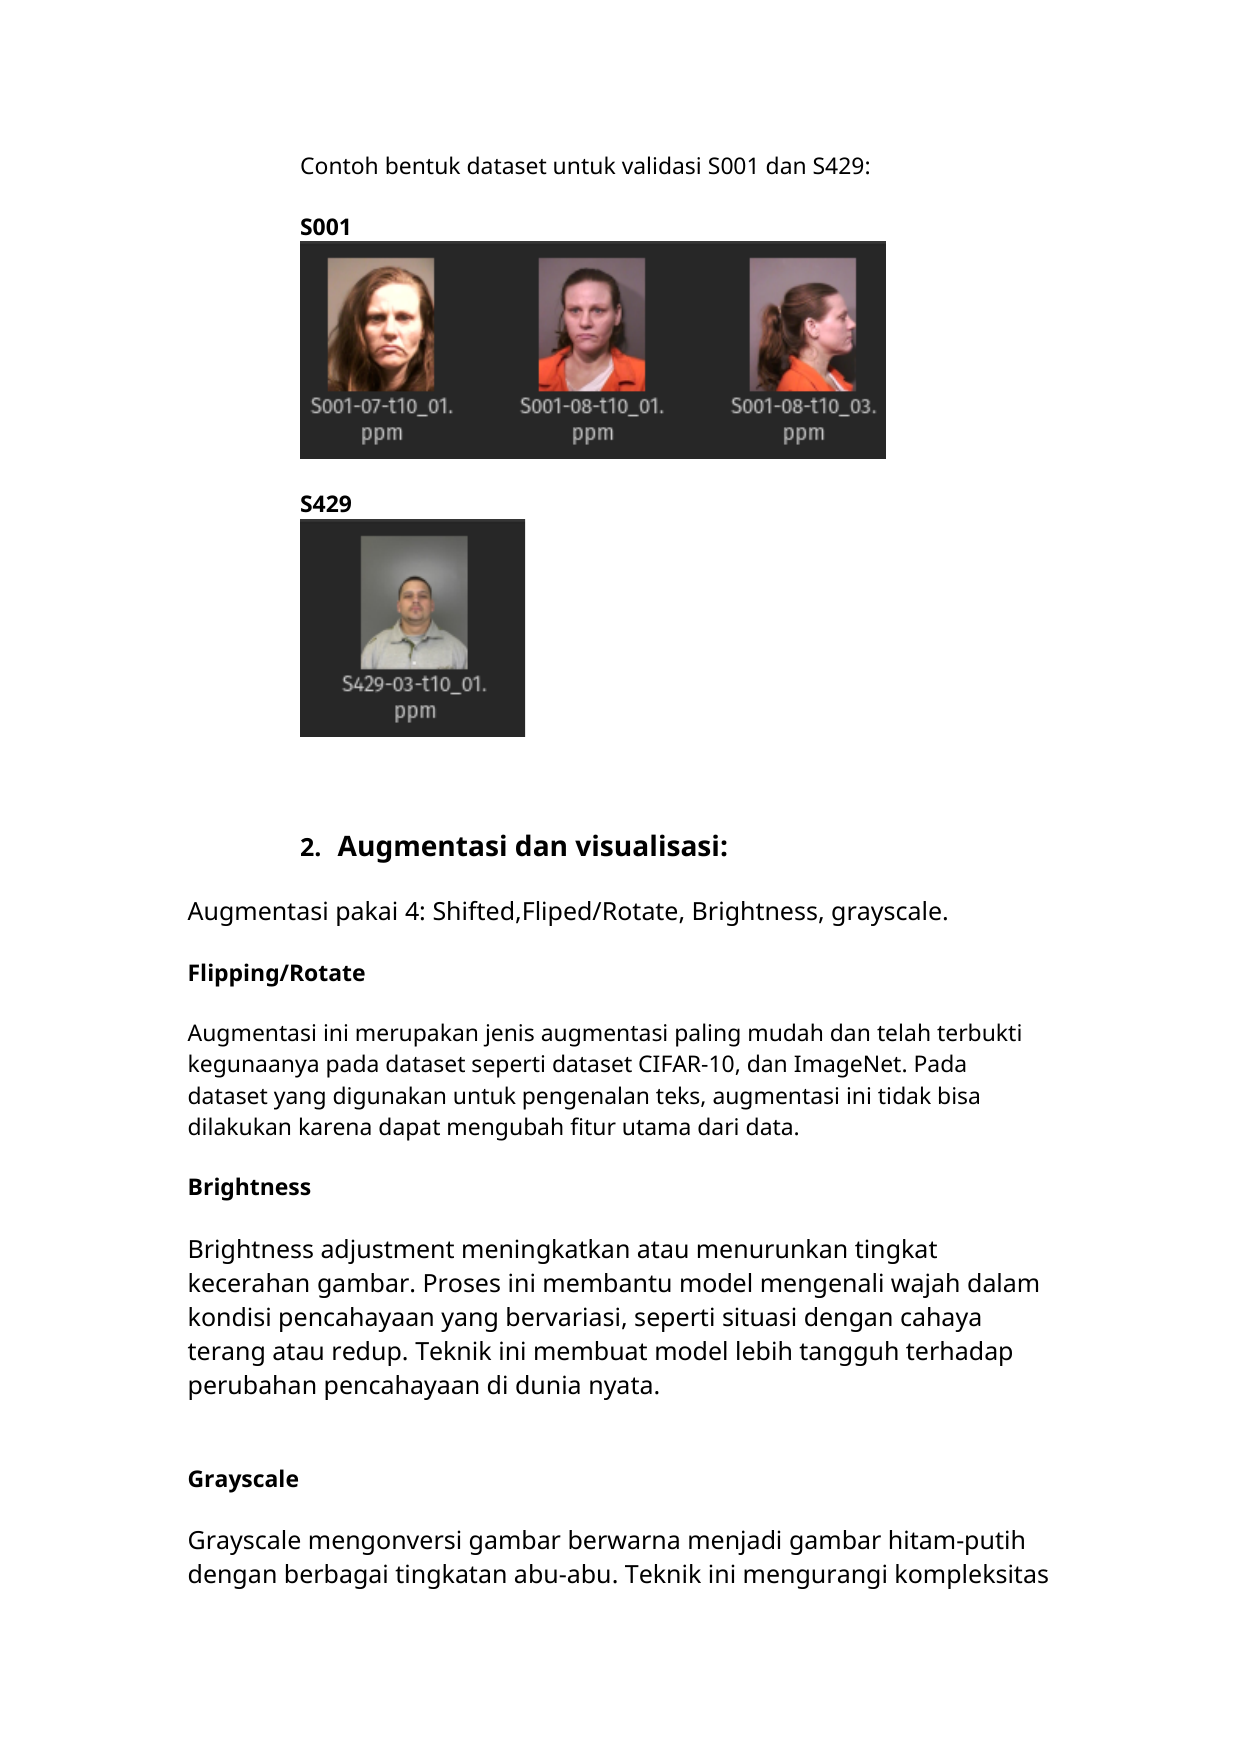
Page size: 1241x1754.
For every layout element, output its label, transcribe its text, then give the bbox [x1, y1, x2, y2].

subtitle Flipping/Rotate [187, 957, 1053, 988]
list Contoh bentuk dataset untuk validasi S001 dan S429: [300, 150, 1053, 181]
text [187, 1523, 1053, 1591]
picture [300, 241, 886, 459]
subtitle Grayscale [187, 1462, 1053, 1494]
picture [300, 519, 525, 737]
text Augmentasi ini merupakan jenis augmentasi paling mudah dan telah terbukti kegunaanya pada dataset seperti dataset CIFAR-10, dan ImageNet. Pada dataset yang digunakan untuk pengenalan teks, augmentasi ini tidak bisa dilakukan karena dapat mengubah fitur utama dari data. [187, 1017, 1053, 1142]
text Augmentasi pakai 4: Shifted,Fliped/Rotate, Brightness, grayscale. [187, 893, 1053, 928]
subtitle Augmentasi dan visualisasi: [300, 826, 1053, 864]
subtitle Brightness [187, 1171, 1053, 1203]
text Brightness adjustment meningkatkan atau menurunkan tingkat kecerahan gambar. Proses ini membantu model mengenali wajah dalam kondisi pencahayaan yang bervariasi, seperti situasi dengan cahaya terang atau redup. Teknik ini membuat model lebih tangguh terhadap perubahan pencahayaan di dunia nyata. [187, 1232, 1053, 1402]
